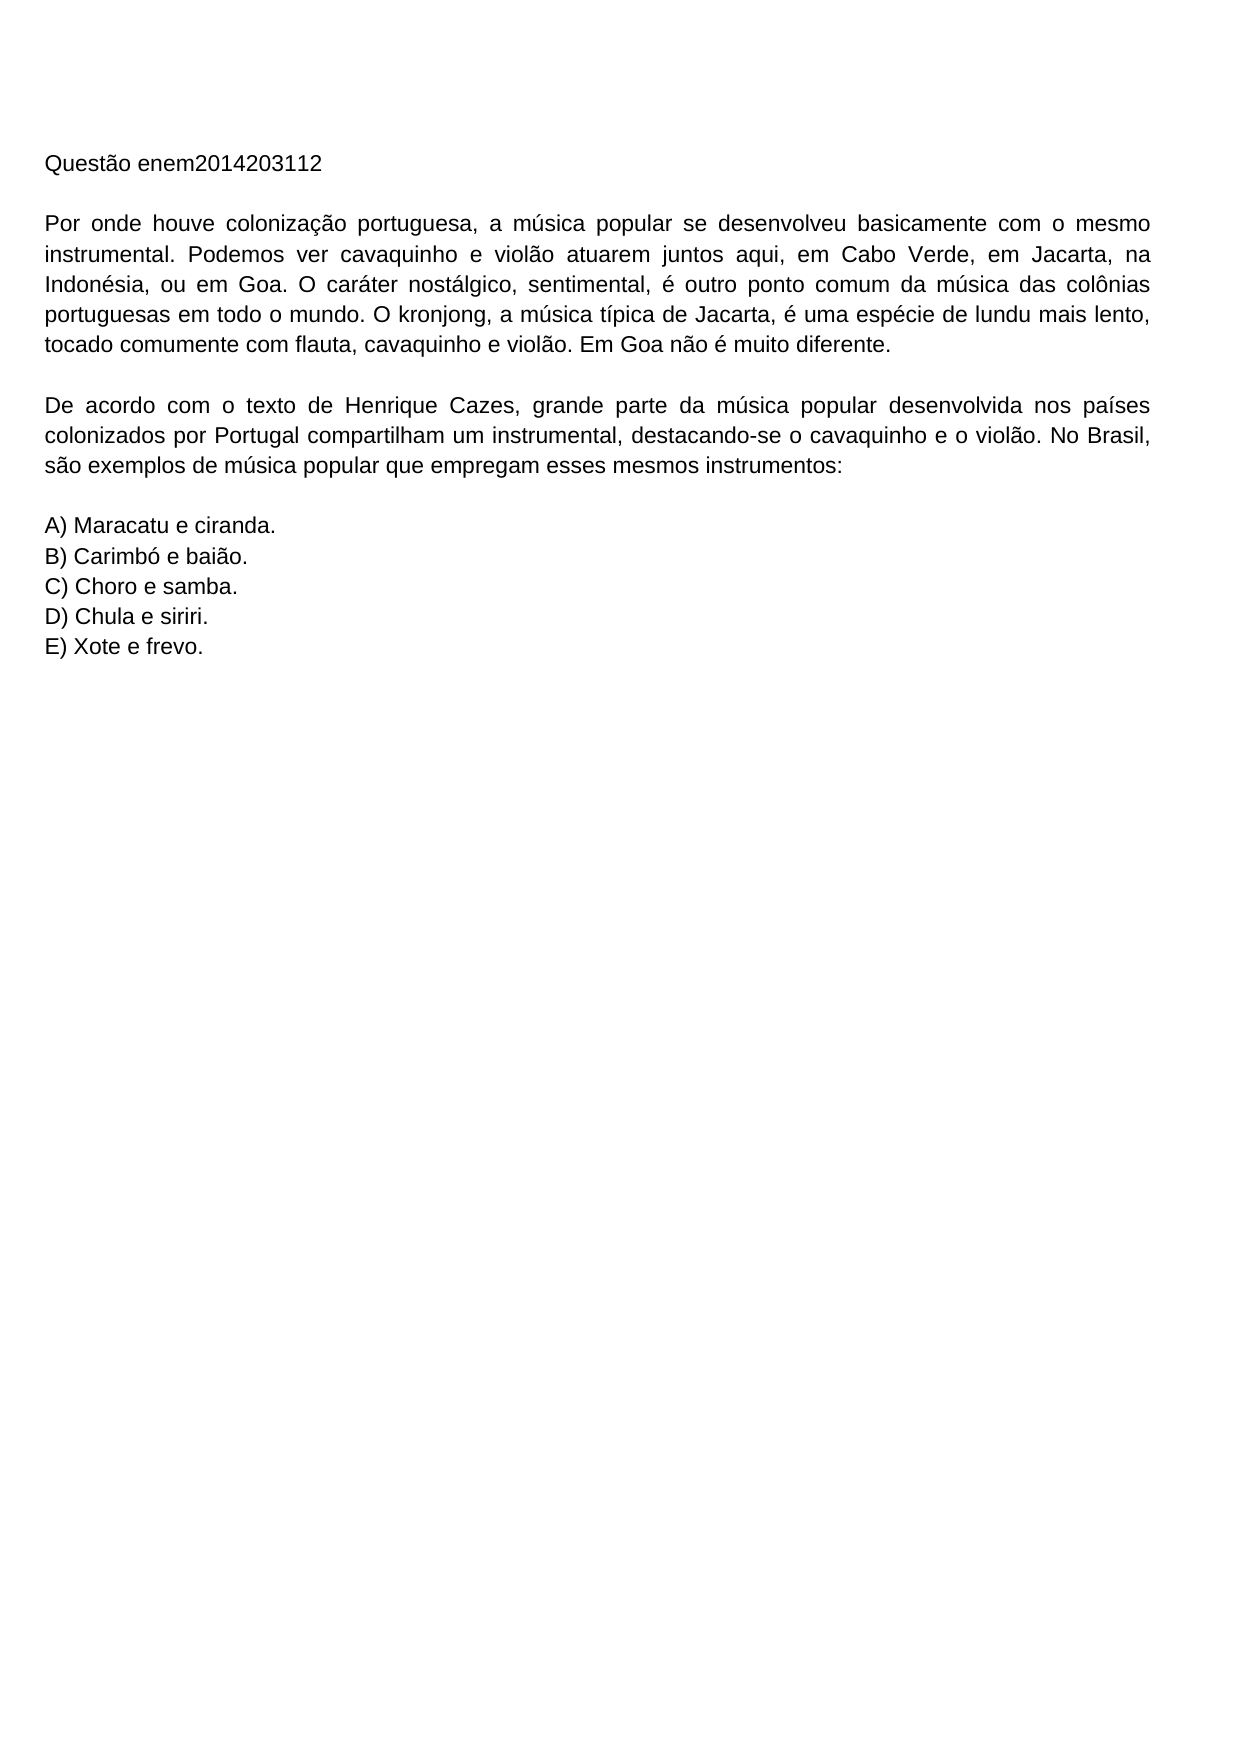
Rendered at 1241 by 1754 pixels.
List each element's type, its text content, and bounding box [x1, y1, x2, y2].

text Questão enem2014203112 [44, 150, 1151, 176]
text D) Chula e siriri. [44, 603, 1151, 629]
text E) Xote e frevo. [44, 633, 1151, 660]
text A) Maracatu e ciranda. [44, 512, 1151, 539]
text Por onde houve colonização portuguesa, a música popular se desenvolveu basicamente com o mesmo instrumental. Podemos ver cavaquinho e violão atuarem juntos aqui, em Cabo Verde, em Jacarta, na Indonésia, ou em Goa. O caráter nostálgico, sentimental, é outro ponto comum da música das colônias portuguesas em todo o mundo. O kronjong, a música típica de Jacarta, é uma espécie de lundu mais lento, tocado comumente com flauta, cavaquinho e violão. Em Goa não é muito diferente. [44, 210, 1151, 358]
text B) Carimbó e baião. [44, 543, 1151, 569]
text C) Choro e samba. [44, 573, 1151, 599]
text De acordo com o texto de Henrique Cazes, grande parte da música popular desenvolvida nos países colonizados por Portugal compartilham um instrumental, destacando-se o cavaquinho e o violão. No Brasil, são exemplos de música popular que empregam esses mesmos instrumentos: [44, 392, 1151, 478]
